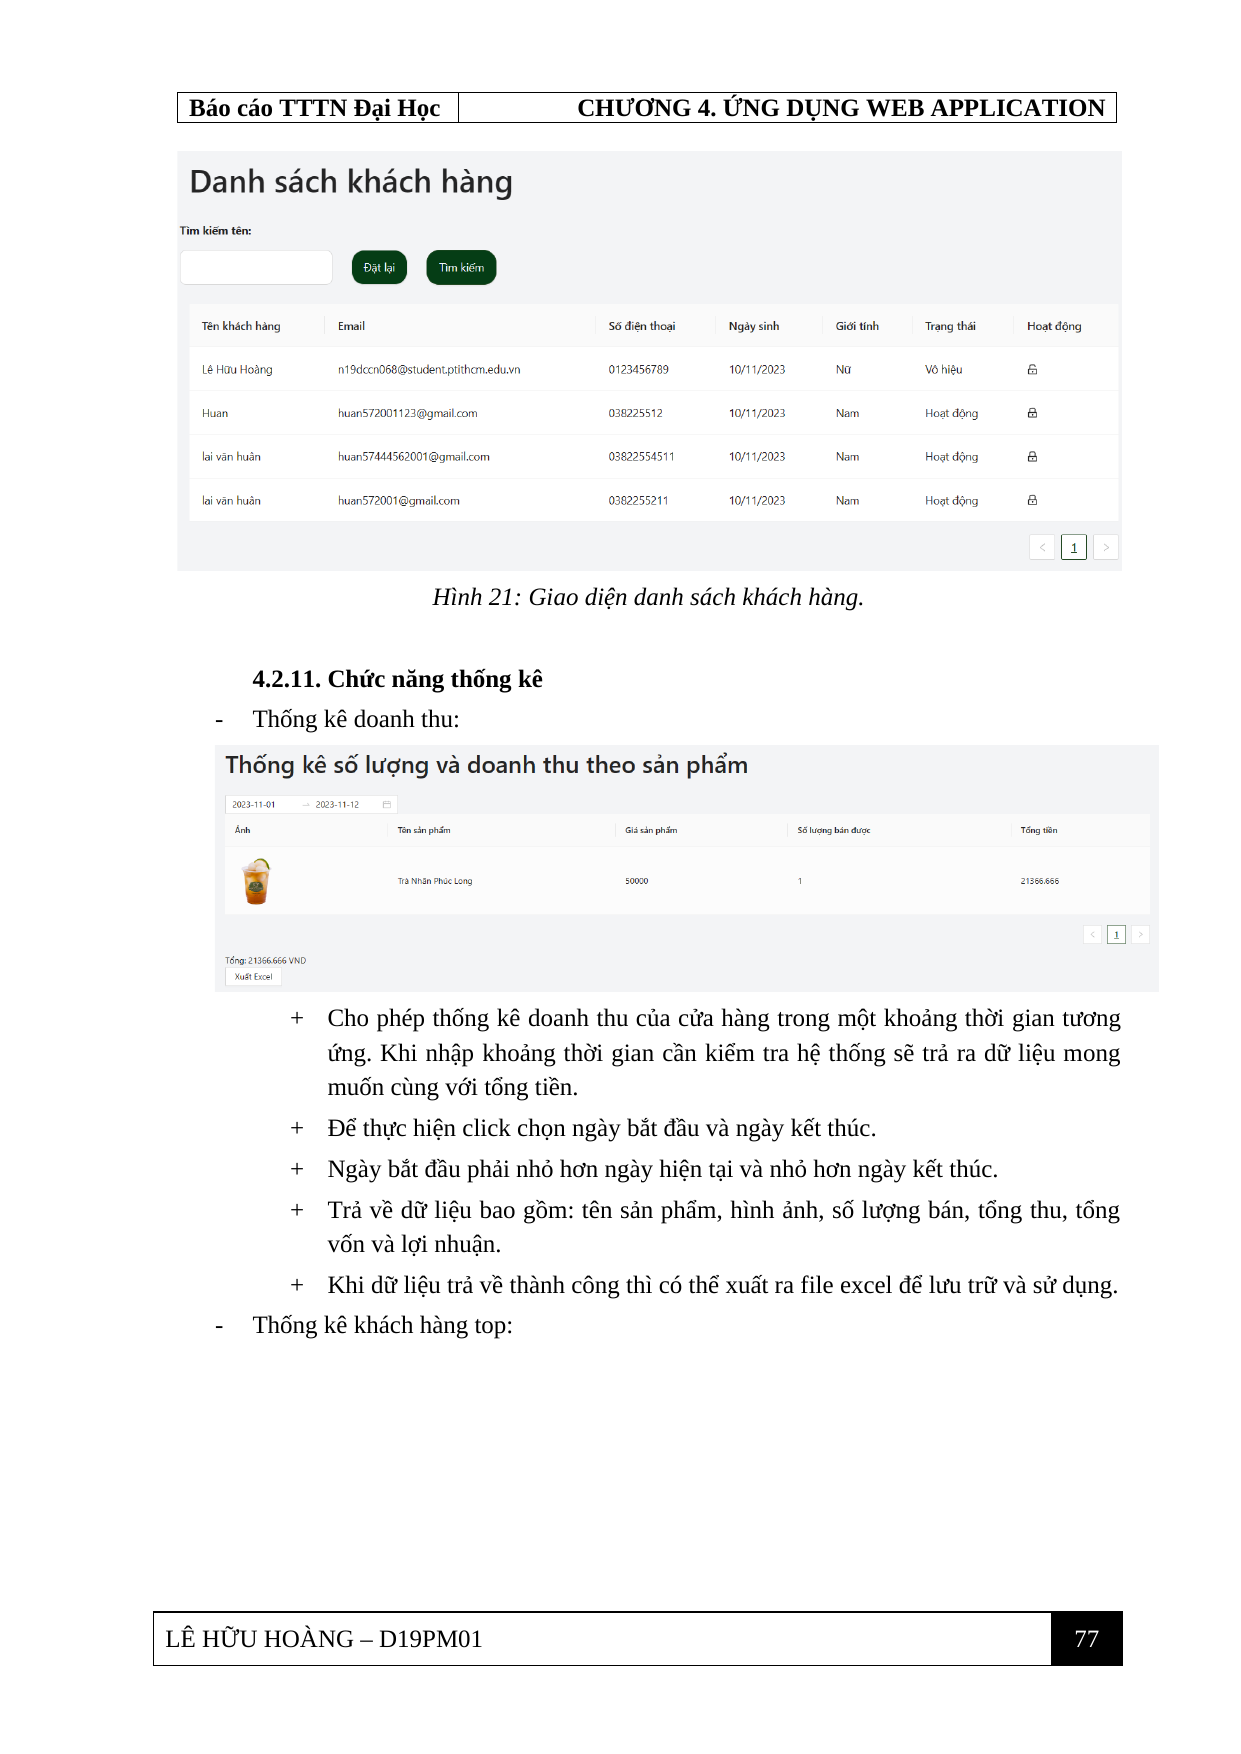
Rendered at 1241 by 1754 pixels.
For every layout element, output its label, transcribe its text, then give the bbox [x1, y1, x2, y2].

list Khi dữ liệu trả về thành công thì có thể xuất ra file excel để lưu trữ và sử dụng. [290, 1270, 1122, 1299]
picture [214, 745, 1159, 992]
list Để thực hiện click chọn ngày bắt đầu và ngày kết thúc. [290, 1113, 1122, 1142]
subtitle 4.2.11. Chức năng thống kê [177, 664, 1122, 693]
list Thống kê khách hàng top: [215, 1311, 1122, 1339]
list Ngày bắt đầu phải nhỏ hơn ngày hiện tại và nhỏ hơn ngày kết thúc. [290, 1154, 1122, 1183]
list Cho phép thống kê doanh thu của cửa hàng trong một khoảng thời gian tương ứng. Khi nhập khoảng thời gian cần kiểm tra hệ thống sẽ trả ra dữ liệu mong muốn cùng với tổng tiền. [290, 1003, 1122, 1101]
picture [177, 151, 1122, 571]
list Thống kê doanh thu: [215, 704, 1122, 733]
list Trả về dữ liệu bao gồm: tên sản phẩm, hình ảnh, số lượng bán, tổng thu, tổng vốn và lợi nhuận. [290, 1195, 1122, 1258]
